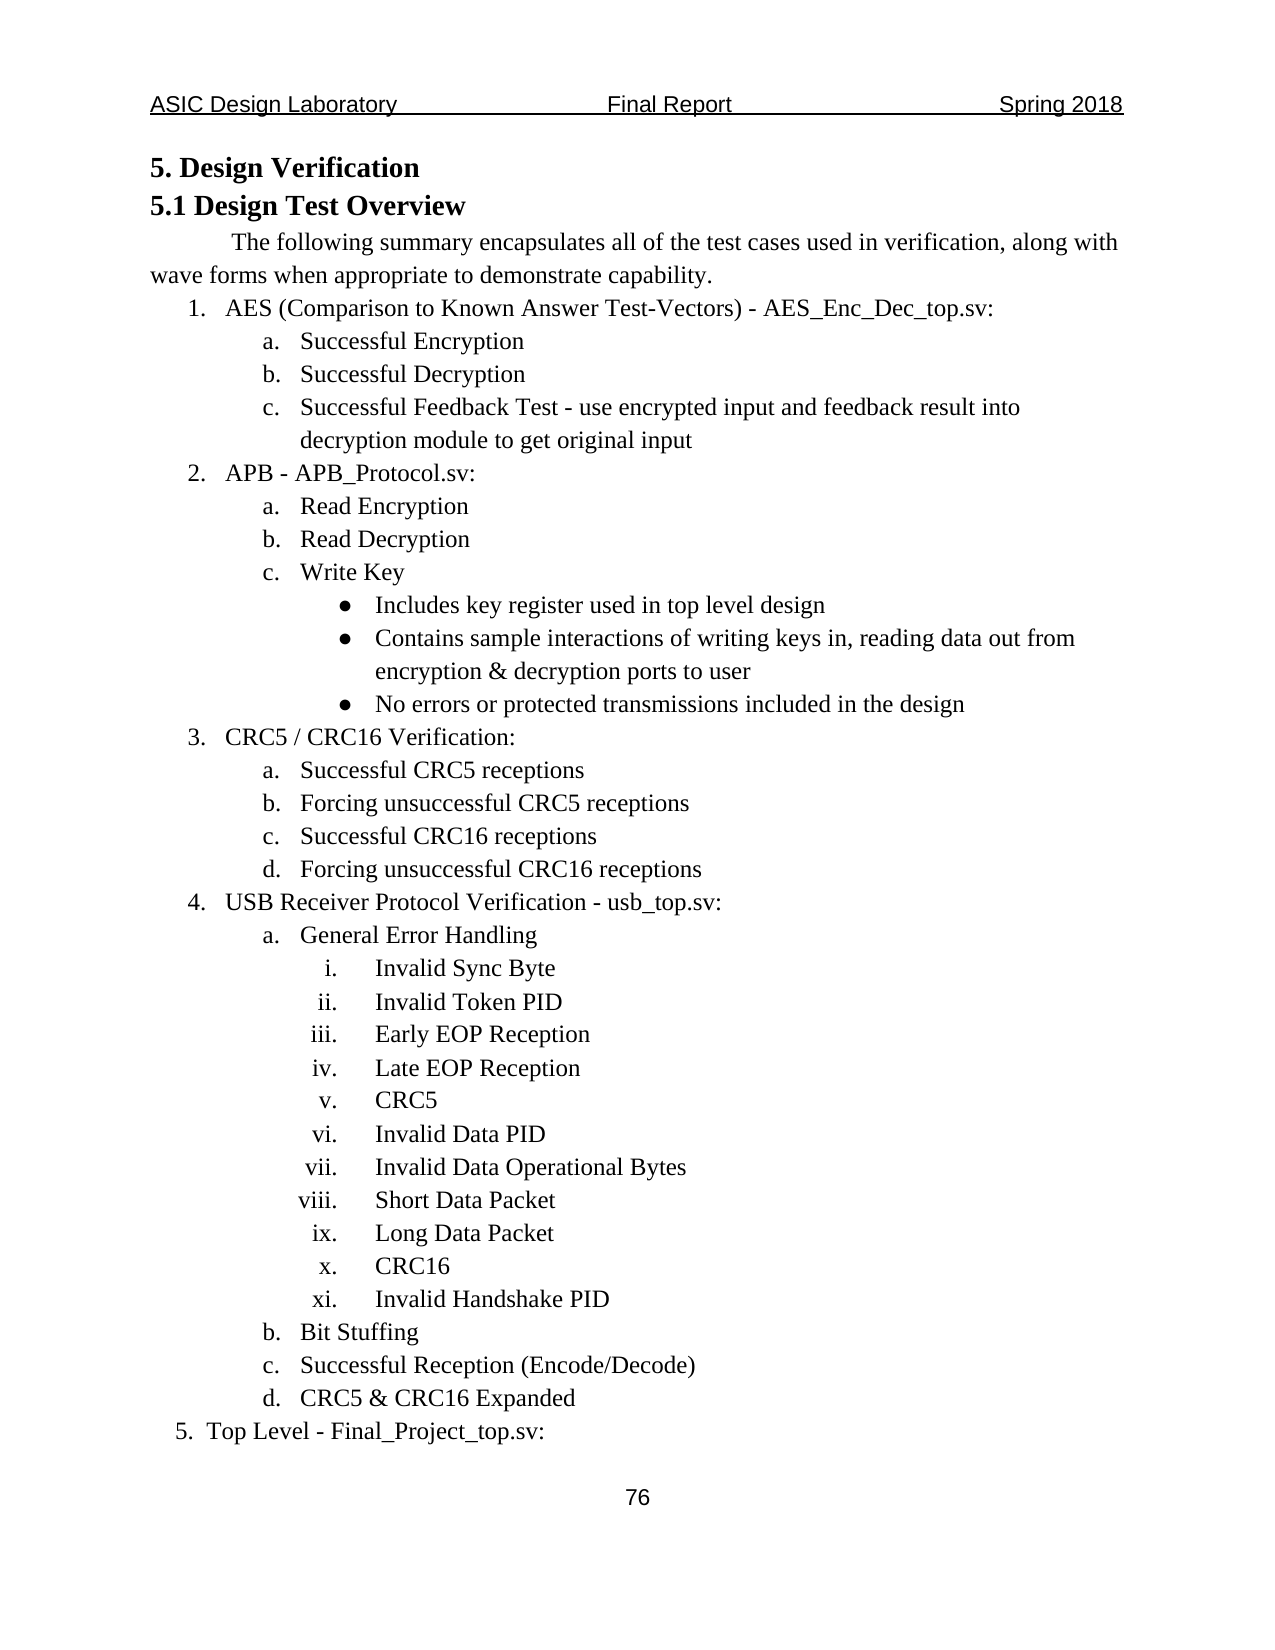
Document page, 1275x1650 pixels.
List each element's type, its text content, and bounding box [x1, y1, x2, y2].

list Successful Feedback Test - use encrypted input and feedback result into decryption module to get original input [262, 392, 1125, 454]
list Successful Encryption [262, 326, 1125, 355]
list CRC16 [337, 1251, 1125, 1279]
list Invalid Token PID [337, 987, 1125, 1015]
list Early EOP Reception [337, 1019, 1125, 1048]
list Invalid Data PID [337, 1119, 1125, 1147]
list General Error Handling [262, 921, 1125, 949]
list CRC5 / CRC16 Verification: [187, 722, 1125, 751]
list Successful CRC16 receptions [262, 821, 1125, 850]
list Forcing unsuccessful CRC16 receptions [262, 854, 1125, 883]
list Long Data Packet [337, 1218, 1125, 1246]
text 5. Top Level - Final_Project_top.sv: [150, 1416, 1125, 1444]
list AES (Comparison to Known Answer Test-Vectors) - AES_Enc_Dec_top.sv: [187, 293, 1125, 322]
list No errors or protected transmissions included in the design [337, 689, 1125, 718]
list USB Receiver Protocol Verification - usb_top.sv: [187, 887, 1125, 916]
list CRC5 & CRC16 Expanded [262, 1383, 1125, 1412]
list Bit Stuffing [262, 1317, 1125, 1346]
list Invalid Handshake PID [337, 1284, 1125, 1312]
text 5. Design Verification [150, 150, 1125, 183]
list Invalid Data Operational Bytes [337, 1152, 1125, 1180]
list CRC5 [337, 1086, 1125, 1114]
list Short Data Packet [337, 1185, 1125, 1213]
list Contains sample interactions of writing keys in, reading data out from encryption & decryption ports to user [337, 623, 1125, 685]
list Write Key [262, 557, 1125, 586]
list Read Encryption [262, 491, 1125, 520]
list Successful Decryption [262, 359, 1125, 388]
list Successful Reception (Encode/Decode) [262, 1350, 1125, 1378]
text The following summary encapsulates all of the test cases used in verification, along with wave forms when appropriate to demonstrate capability. [150, 227, 1125, 289]
list Successful CRC5 receptions [262, 755, 1125, 784]
list Invalid Sync Byte [337, 953, 1125, 982]
text 5.1 Design Test Overview [150, 188, 1125, 222]
list APB - APB_Protocol.sv: [187, 458, 1125, 487]
list Includes key register used in top level design [337, 590, 1125, 619]
list Read Decryption [262, 524, 1125, 553]
list Forcing unsuccessful CRC5 receptions [262, 788, 1125, 817]
list Late EOP Reception [337, 1053, 1125, 1081]
